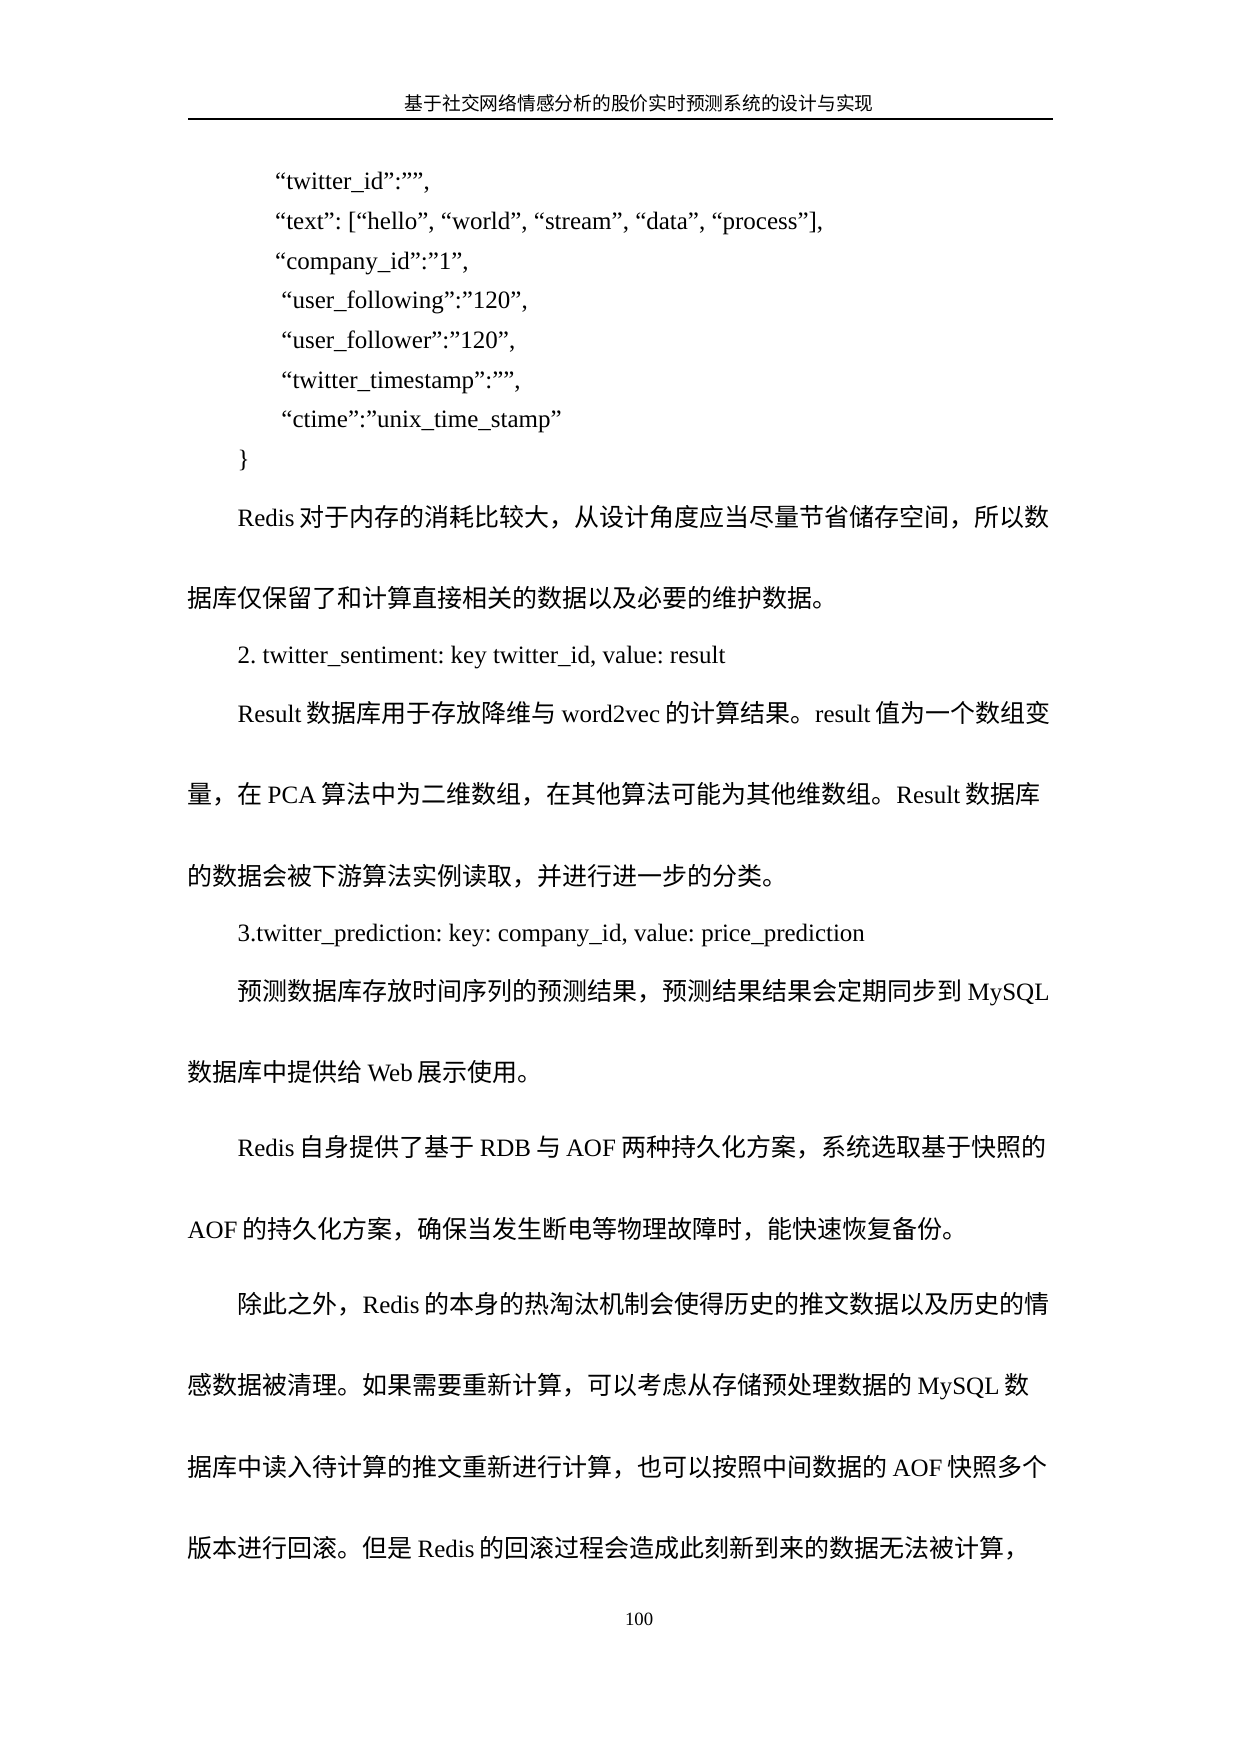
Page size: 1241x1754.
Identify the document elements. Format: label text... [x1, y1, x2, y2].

text “user_follower”:”120”, [231, 323, 1053, 357]
text “user_following”:”120”, [231, 283, 1053, 317]
text “twitter_timestamp”:””, [231, 362, 1053, 396]
text “twitter_id”:””, [187, 164, 1053, 198]
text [187, 1268, 1053, 1581]
text 2. twitter_sentiment: key twitter_id, value: result [187, 638, 1053, 672]
text Redis自身提供了基于RDB与AOF两种持久化方案，系统选取基于快照的AOF的持久化方案，确保当发生断电等物理故障时，能快速恢复备份。 [187, 1112, 1053, 1261]
text Redis对于内存的消耗比较大，从设计角度应当尽量节省储存空间，所以数据库仅保留了和计算直接相关的数据以及必要的维护数据。 [187, 481, 1053, 631]
text “company_id”:”1”, [187, 243, 1053, 277]
text “text”: [“hello”, “world”, “stream”, “data”, “process”], [187, 203, 1053, 237]
text “ctime”:”unix_time_stamp” [231, 402, 1053, 436]
text } [187, 442, 1053, 476]
text Result数据库用于存放降维与word2vec的计算结果。result值为一个数组变量，在PCA算法中为二维数组，在其他算法可能为其他维数组。Result数据库的数据会被下游算法实例读取，并进行进一步的分类。 [187, 678, 1053, 908]
text 3.twitter_prediction: key: company_id, value: price_prediction [187, 916, 1053, 949]
text 预测数据库存放时间序列的预测结果，预测结果结果会定期同步到MySQL数据库中提供给Web展示使用。 [187, 955, 1053, 1105]
